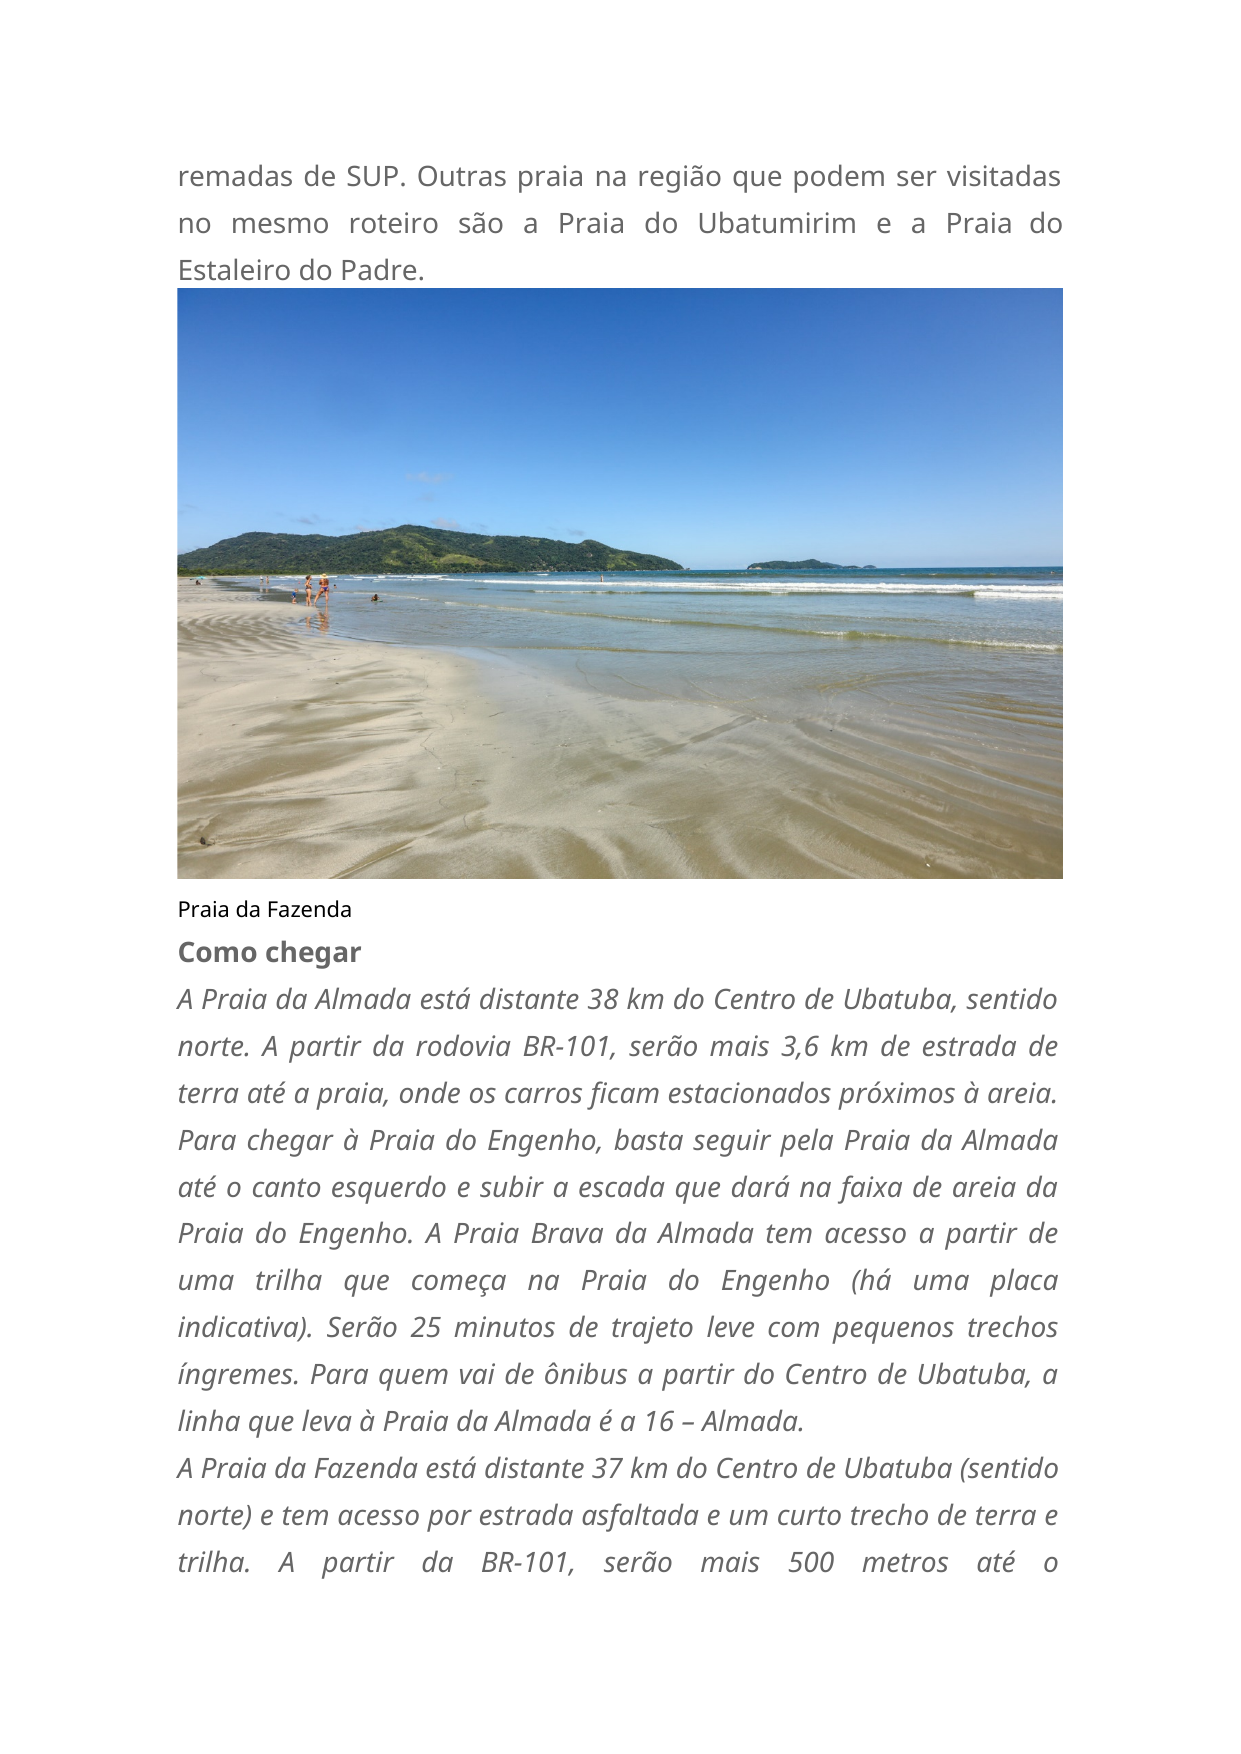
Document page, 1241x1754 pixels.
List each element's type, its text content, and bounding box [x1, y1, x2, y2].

picture [177, 288, 1063, 879]
text Praia da Fazenda [177, 879, 1063, 924]
text Como chegar [177, 924, 1063, 971]
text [177, 148, 1063, 288]
text A Praia da Almada está distante 38 km do Centro de Ubatuba, sentido norte. A partir da rodovia BR-101, serão mais 3,6 km de estrada de terra até a praia, onde os carros ficam estacionados próximos à areia. Para chegar à Praia do Engenho, basta seguir pela Praia da Almada até o canto esquerdo e subir a escada que dará na faixa de areia da Praia do Engenho. A Praia Brava da Almada tem acesso a partir de uma trilha que começa na Praia do Engenho (há uma placa indicativa). Serão 25 minutos de trajeto leve com pequenos trechos íngremes. Para quem vai de ônibus a partir do Centro de Ubatuba, a linha que leva à Praia da Almada é a 16 – Almada. [177, 971, 1063, 1439]
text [177, 1439, 1063, 1580]
